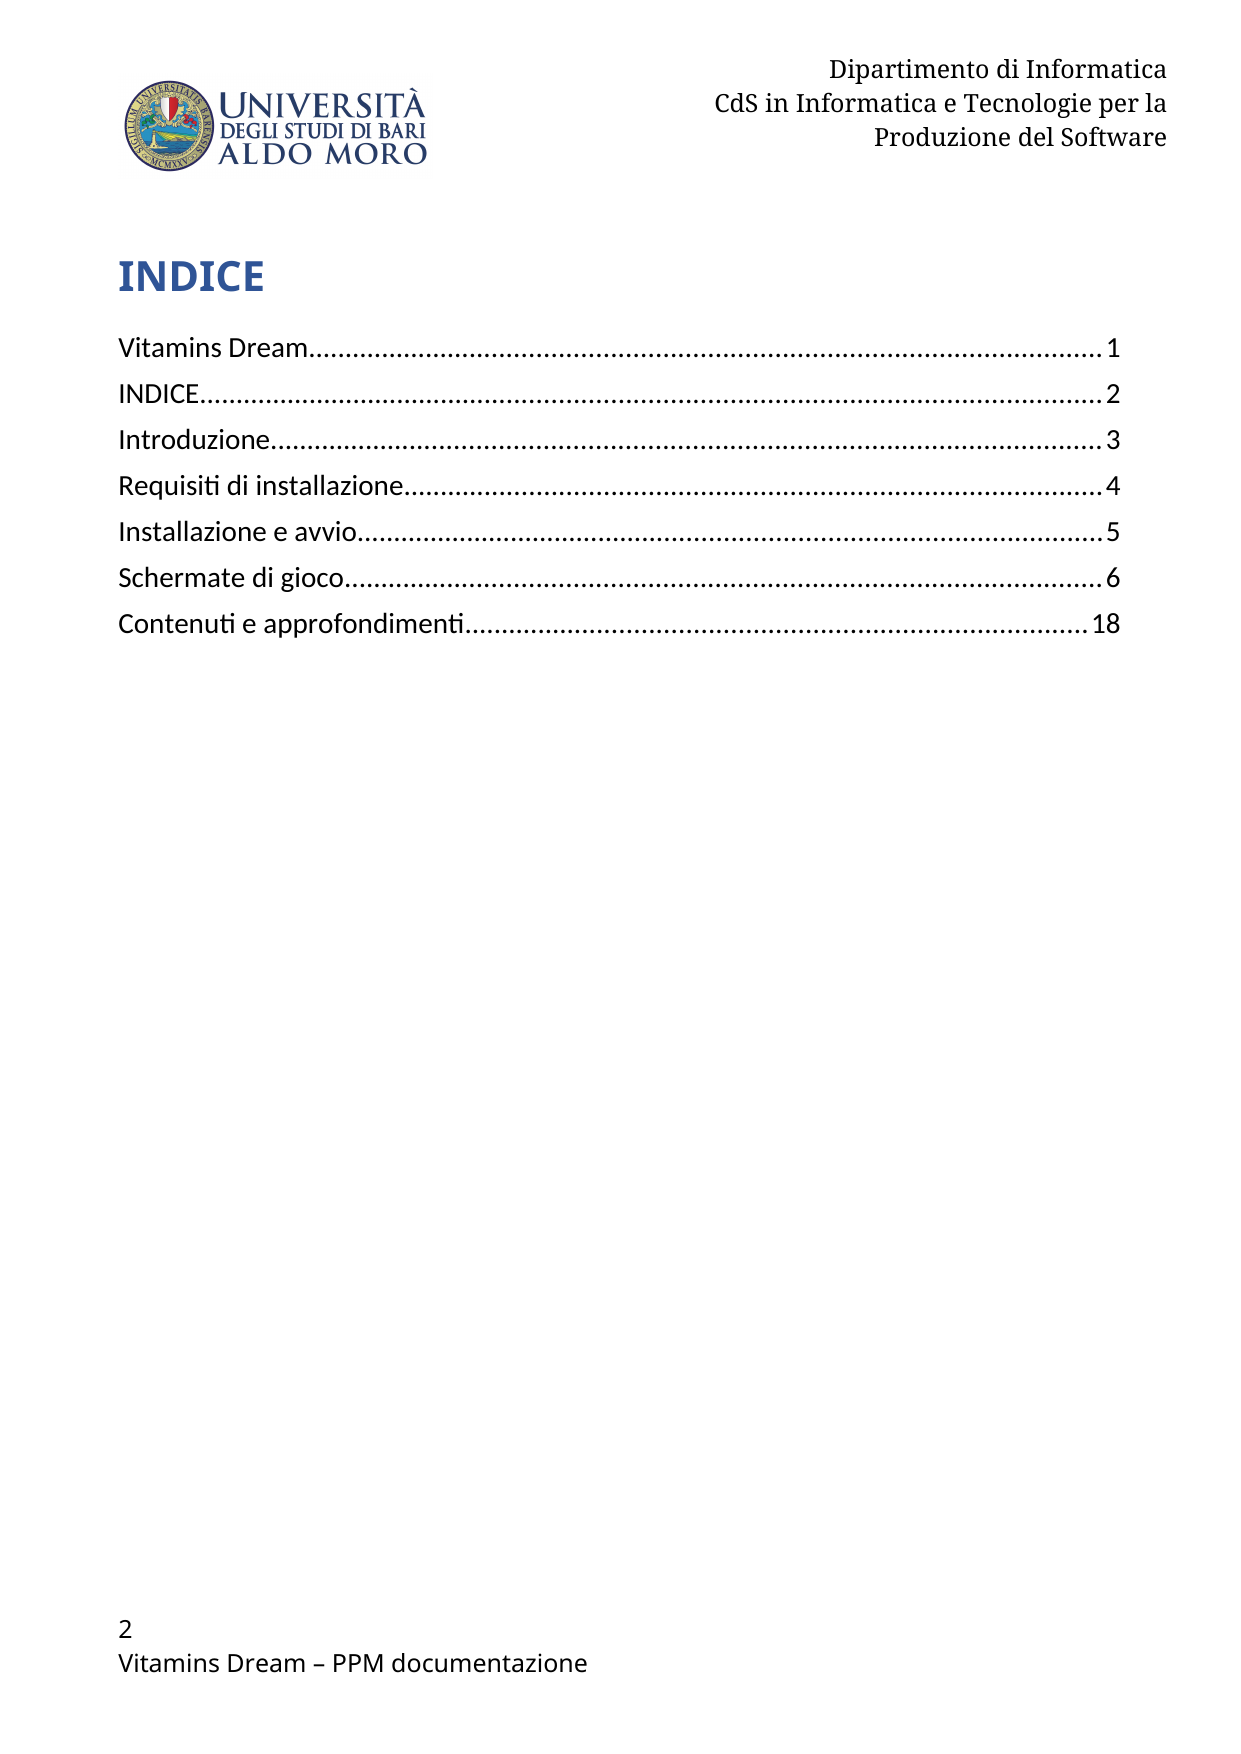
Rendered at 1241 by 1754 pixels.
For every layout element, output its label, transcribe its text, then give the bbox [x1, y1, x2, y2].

text Introduzione 3 [118, 421, 1122, 456]
text Contenuti e approfondimenti 18 [118, 605, 1122, 641]
text INDICE 2 [118, 375, 1122, 410]
text Installazione e avvio 5 [118, 513, 1122, 548]
subtitle INDICE [118, 247, 1122, 304]
text Schermate di gioco 6 [118, 559, 1122, 594]
text Requisiti di installazione 4 [118, 467, 1122, 502]
picture [118, 73, 433, 179]
text Vitamins Dream 1 [118, 329, 1122, 364]
